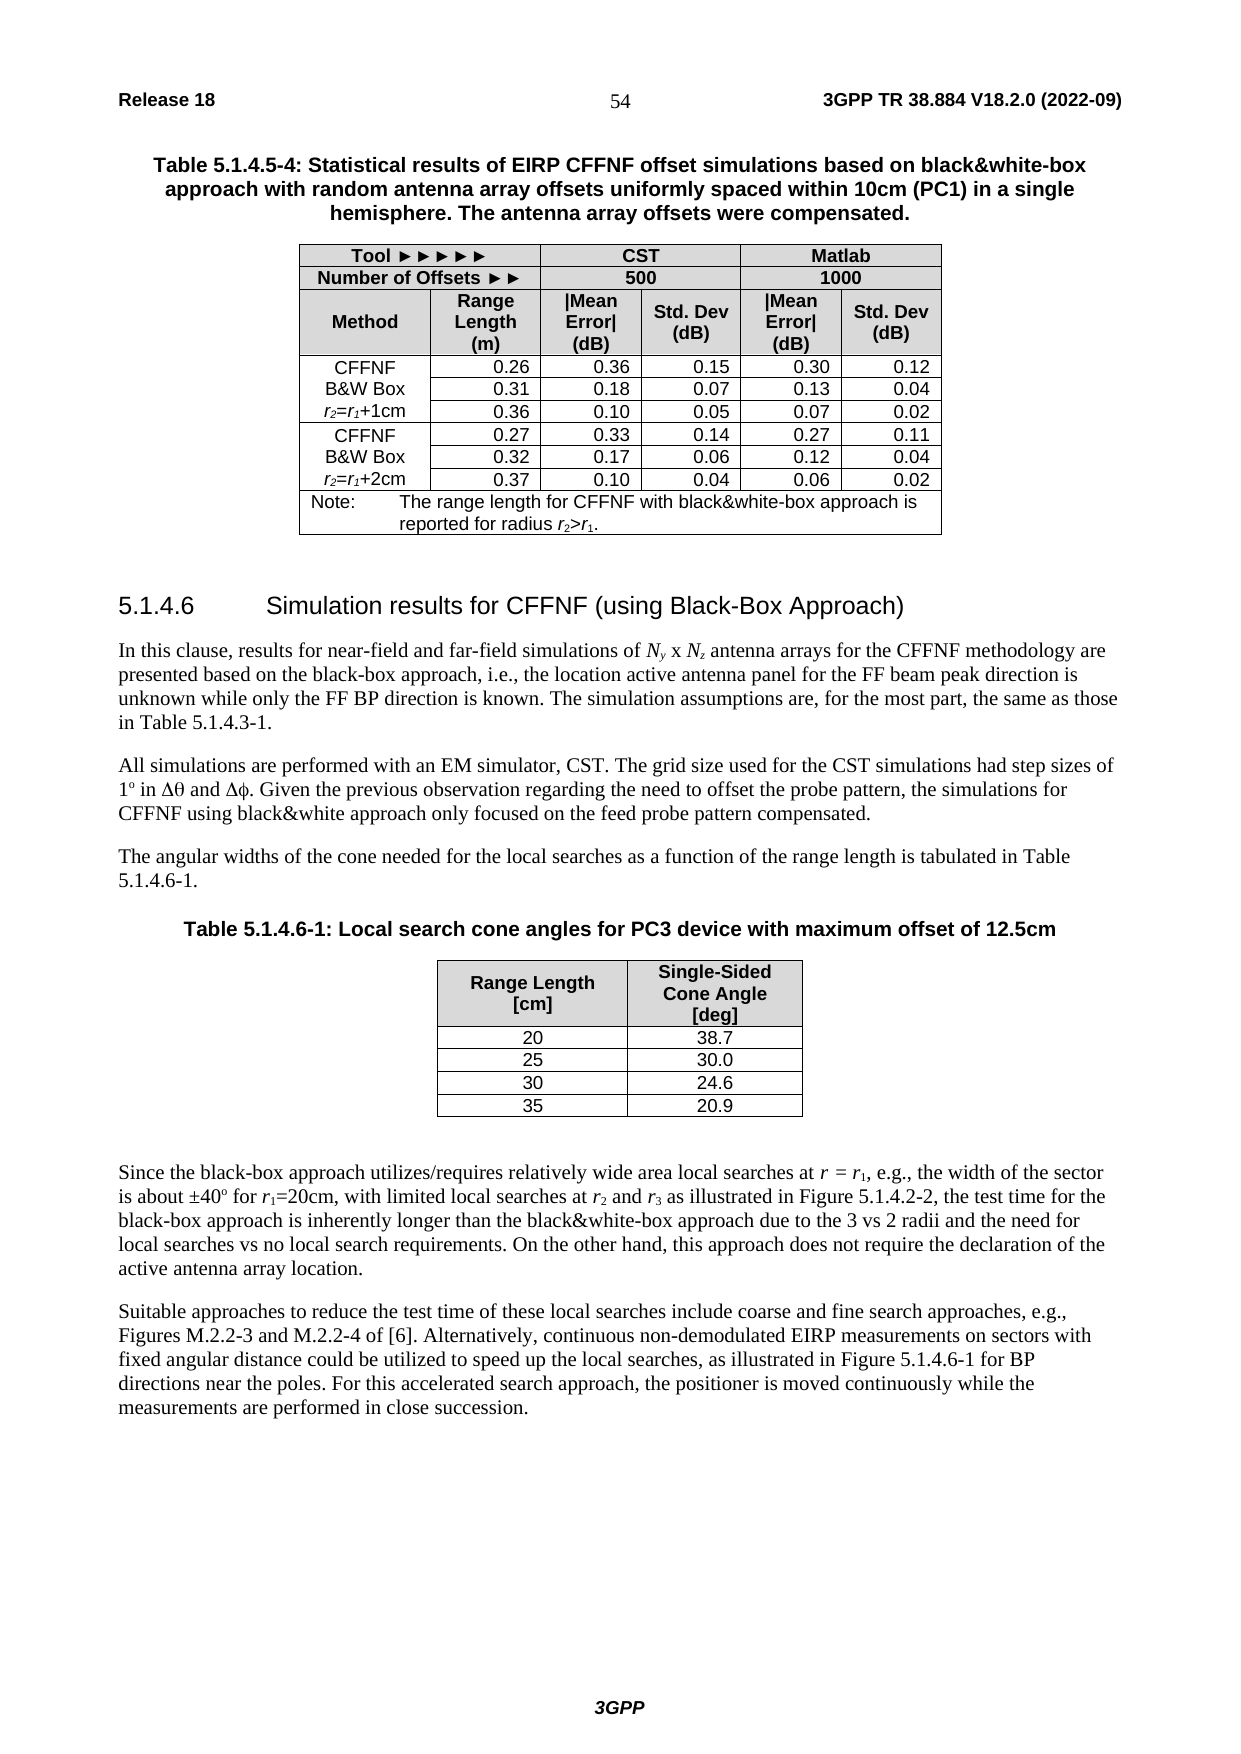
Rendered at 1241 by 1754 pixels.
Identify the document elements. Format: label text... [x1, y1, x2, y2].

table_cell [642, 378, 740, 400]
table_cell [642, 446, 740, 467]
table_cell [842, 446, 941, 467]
text The angular widths of the cone needed for the local searches as a function of the range length is tabulated in Table 5.1.4.6-1. [118, 844, 1122, 892]
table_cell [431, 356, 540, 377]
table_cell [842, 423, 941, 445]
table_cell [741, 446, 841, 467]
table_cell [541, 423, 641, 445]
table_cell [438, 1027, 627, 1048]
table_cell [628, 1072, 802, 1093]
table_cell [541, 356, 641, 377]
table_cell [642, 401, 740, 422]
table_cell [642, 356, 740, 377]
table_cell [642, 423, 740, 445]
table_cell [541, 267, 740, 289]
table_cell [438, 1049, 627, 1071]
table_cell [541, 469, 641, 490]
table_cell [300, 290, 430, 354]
text Since the black-box approach utilizes/requires relatively wide area local searches at r = r1, e.g., the width of the sector is about ±40o for r1=20cm, with limited local searches at r2 and r3 as illustrated in Figure 5.1.4.2-2, the test time for the black-box approach is inherently longer than the black&white-box approach due to the 3 vs 2 radii and the need for local searches vs no local search requirements. On the other hand, this approach does not require the declaration of the active antenna array location. [118, 1160, 1122, 1280]
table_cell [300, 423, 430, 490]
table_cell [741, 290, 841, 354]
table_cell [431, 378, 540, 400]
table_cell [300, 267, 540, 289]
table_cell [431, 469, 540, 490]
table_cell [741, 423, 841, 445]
text Table 5.1.4.5-4: Statistical results of EIRP CFFNF offset simulations based on black&white-box approach with random antenna array offsets uniformly spaced within 10cm (PC1) in a single hemisphere. The antenna array offsets were compensated. [118, 153, 1122, 225]
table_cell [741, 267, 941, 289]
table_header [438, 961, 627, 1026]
text All simulations are performed with an EM simulator, CST. The grid size used for the CST simulations had step sizes of 1o in  and . Given the previous observation regarding the need to offset the probe pattern, the simulations for CFFNF using black&white approach only focused on the feed probe pattern compensated. [118, 753, 1122, 825]
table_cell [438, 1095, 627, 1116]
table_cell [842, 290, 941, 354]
text Suitable approaches to reduce the test time of these local searches include coarse and fine search approaches, e.g., Figures M.2.2-3 and M.2.2-4 of [6]. Alternatively, continuous non-demodulated EIRP measurements on sectors with fixed angular distance could be utilized to speed up the local searches, as illustrated in Figure 5.1.4.6-1 for BP directions near the poles. For this accelerated search approach, the positioner is moved continuously while the measurements are performed in close succession. [118, 1299, 1122, 1419]
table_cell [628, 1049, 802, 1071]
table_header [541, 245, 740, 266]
text Table 5.1.4.6-1: Local search cone angles for PC3 device with maximum offset of 12.5cm [118, 917, 1122, 941]
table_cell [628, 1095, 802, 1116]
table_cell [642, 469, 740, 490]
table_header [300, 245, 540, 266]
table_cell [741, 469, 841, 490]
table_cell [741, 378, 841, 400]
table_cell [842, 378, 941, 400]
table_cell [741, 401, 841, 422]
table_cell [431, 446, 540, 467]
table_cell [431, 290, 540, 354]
subtitle 5.1.4.6 Simulation results for CFFNF (using Black-Box Approach) [118, 591, 1122, 619]
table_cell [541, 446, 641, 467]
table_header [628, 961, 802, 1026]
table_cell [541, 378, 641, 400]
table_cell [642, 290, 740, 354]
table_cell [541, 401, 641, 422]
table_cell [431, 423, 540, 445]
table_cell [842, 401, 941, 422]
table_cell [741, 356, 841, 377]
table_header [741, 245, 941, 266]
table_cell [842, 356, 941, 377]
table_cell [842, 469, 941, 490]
text In this clause, results for near-field and far-field simulations of Ny x Nz antenna arrays for the CFFNF methodology are presented based on the black-box approach, i.e., the location active antenna panel for the FF beam peak direction is unknown while only the FF BP direction is known. The simulation assumptions are, for the most part, the same as those in Table 5.1.4.3-1. [118, 638, 1122, 734]
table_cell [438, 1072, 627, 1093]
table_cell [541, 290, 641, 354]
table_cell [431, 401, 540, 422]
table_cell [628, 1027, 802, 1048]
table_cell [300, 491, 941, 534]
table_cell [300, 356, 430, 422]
